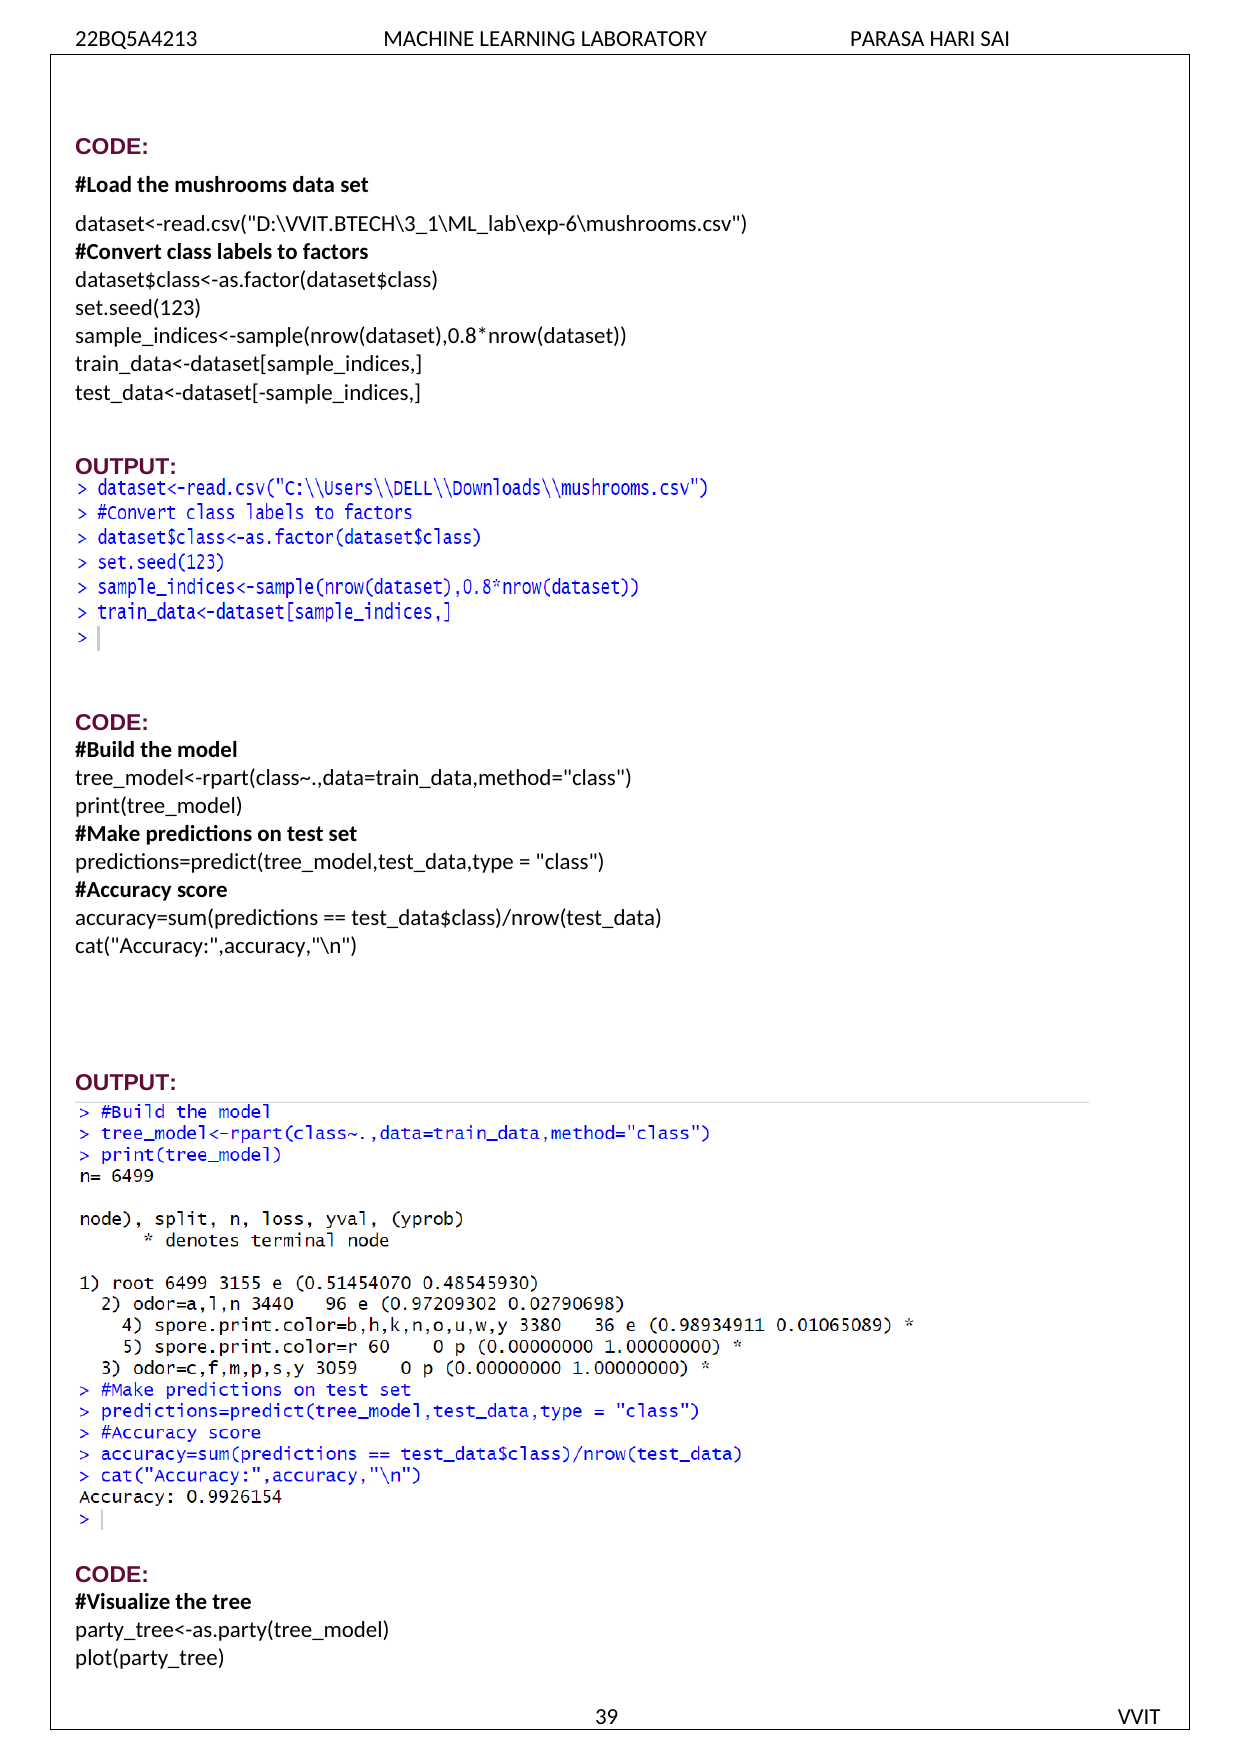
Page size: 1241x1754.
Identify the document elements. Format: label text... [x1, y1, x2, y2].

text #Accuracy score [75, 875, 1165, 903]
text cat("Accuracy:",accuracy,"\n") [75, 931, 1165, 959]
text predictions=predict(tree_model,test_data,type = "class") [75, 847, 1165, 875]
text CODE: [75, 120, 1165, 159]
text accuracy=sum(predictions == test_data$class)/nrow(test_data) [75, 903, 1165, 931]
text dataset$class<-as.factor(dataset$class) [75, 266, 1165, 293]
text CODE: [75, 696, 1165, 735]
text #Make predictions on test set [75, 819, 1165, 847]
text dataset<-read.csv("D:\VVIT.BTECH\3_1\ML_lab\exp-6\mushrooms.csv") [75, 198, 1165, 237]
text sample_indices<-sample(nrow(dataset),0.8*nrow(dataset)) [75, 322, 1165, 349]
picture [75, 478, 929, 662]
text set.seed(123) [75, 293, 1165, 322]
text #Convert class labels to factors [75, 237, 1165, 266]
text #Visualize the tree [75, 1587, 1165, 1615]
text OUTPUT: [75, 440, 1165, 479]
text plot(party_tree) [75, 1643, 1165, 1671]
text train_data<-dataset[sample_indices,] [75, 349, 1165, 378]
text print(tree_model) [75, 791, 1165, 819]
text #Load the mushrooms data set [75, 159, 1165, 198]
text party_tree<-as.party(tree_model) [75, 1615, 1165, 1643]
text tree_model<-rpart(class~.,data=train_data,method="class") [75, 763, 1165, 791]
picture [75, 1101, 1089, 1542]
text OUTPUT: [75, 1056, 1165, 1095]
text CODE: [75, 1548, 1165, 1587]
text test_data<-dataset[-sample_indices,] [75, 378, 1165, 406]
text #Build the model [75, 735, 1165, 763]
